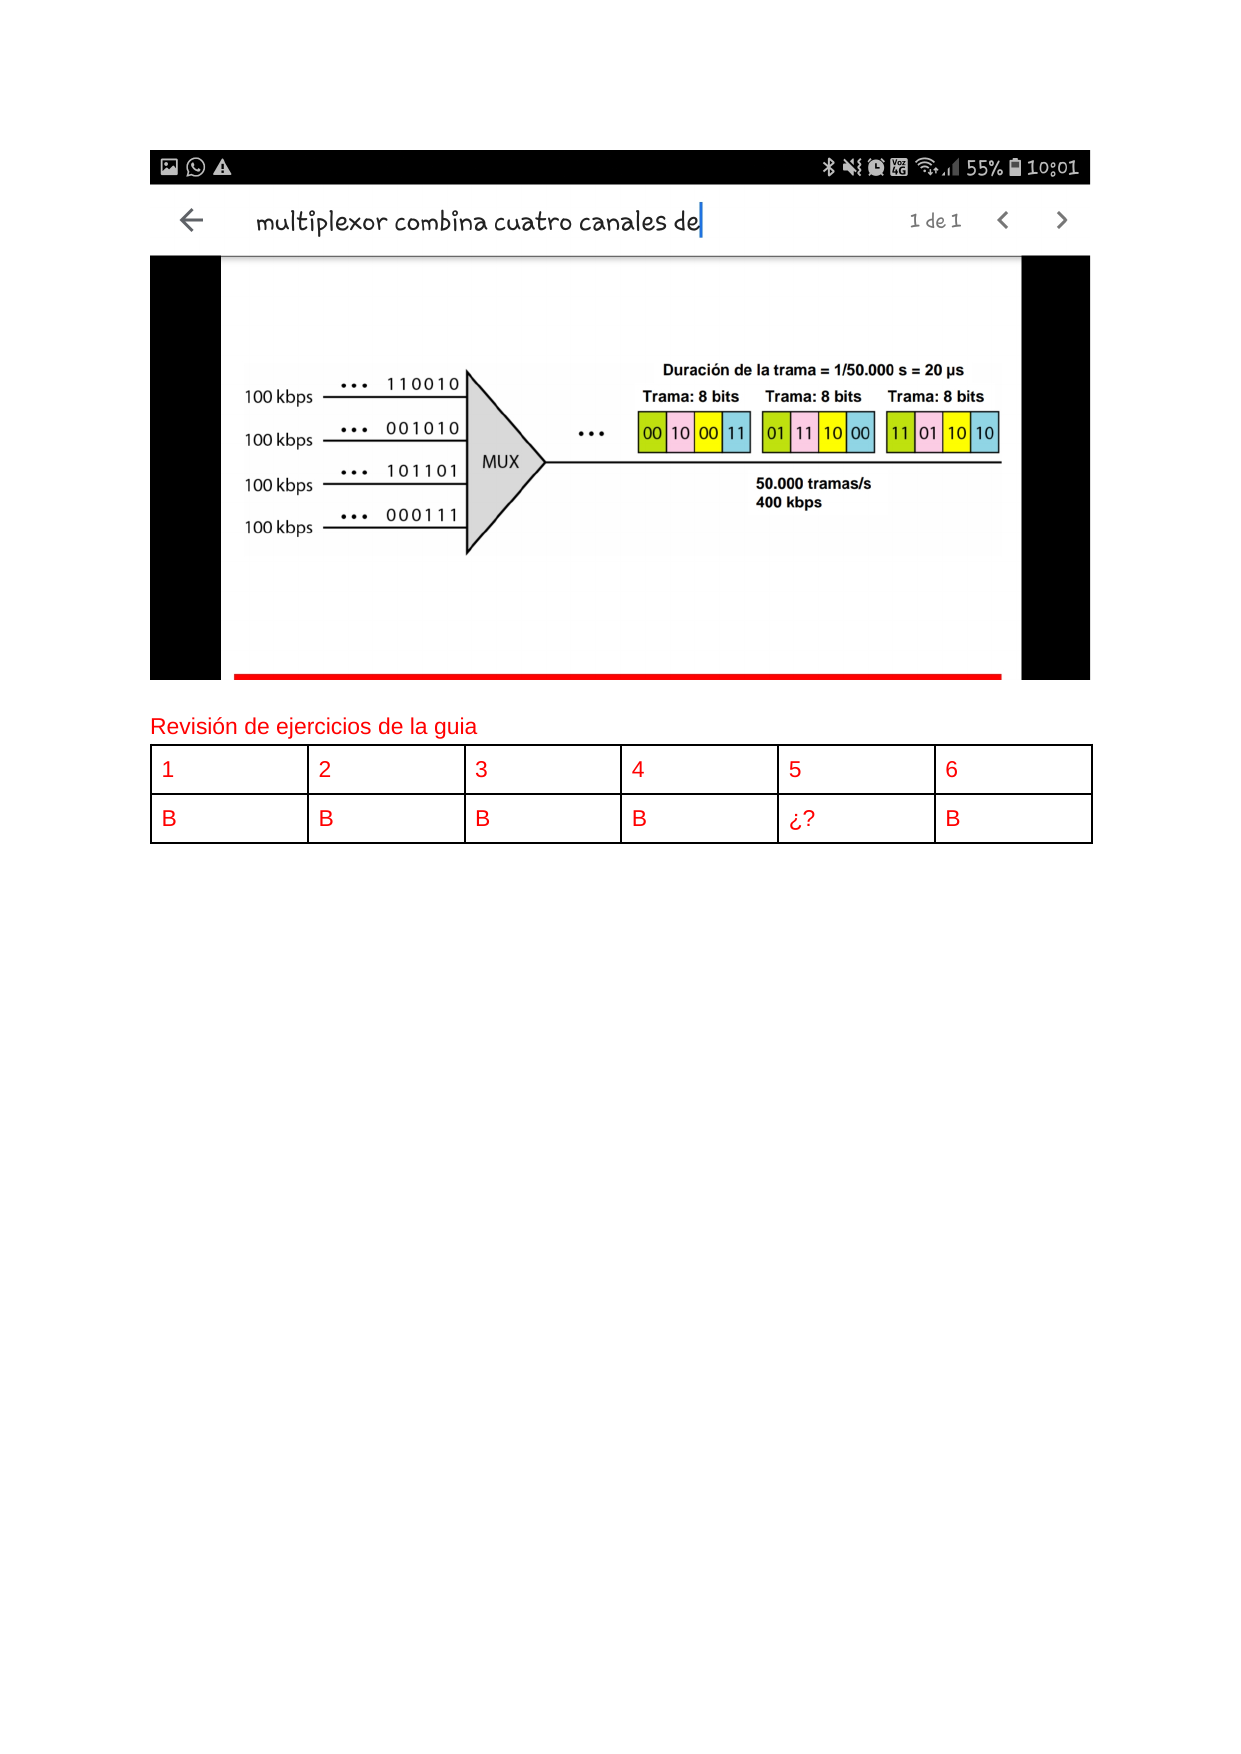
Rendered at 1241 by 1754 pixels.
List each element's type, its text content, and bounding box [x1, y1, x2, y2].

table_header 2 [309, 746, 464, 793]
table_header 6 [936, 746, 1091, 793]
table_cell B [622, 795, 777, 842]
table_cell B [309, 795, 464, 842]
table_cell ¿? [779, 795, 934, 842]
picture [150, 150, 1091, 680]
text Revisión de ejercicios de la guia [150, 713, 1090, 739]
table_header 4 [622, 746, 777, 793]
table_cell B [152, 795, 307, 842]
table_cell B [466, 795, 620, 842]
table_header 5 [779, 746, 934, 793]
table_header 3 [466, 746, 620, 793]
table_header 1 [152, 746, 307, 793]
table_cell B [936, 795, 1091, 842]
